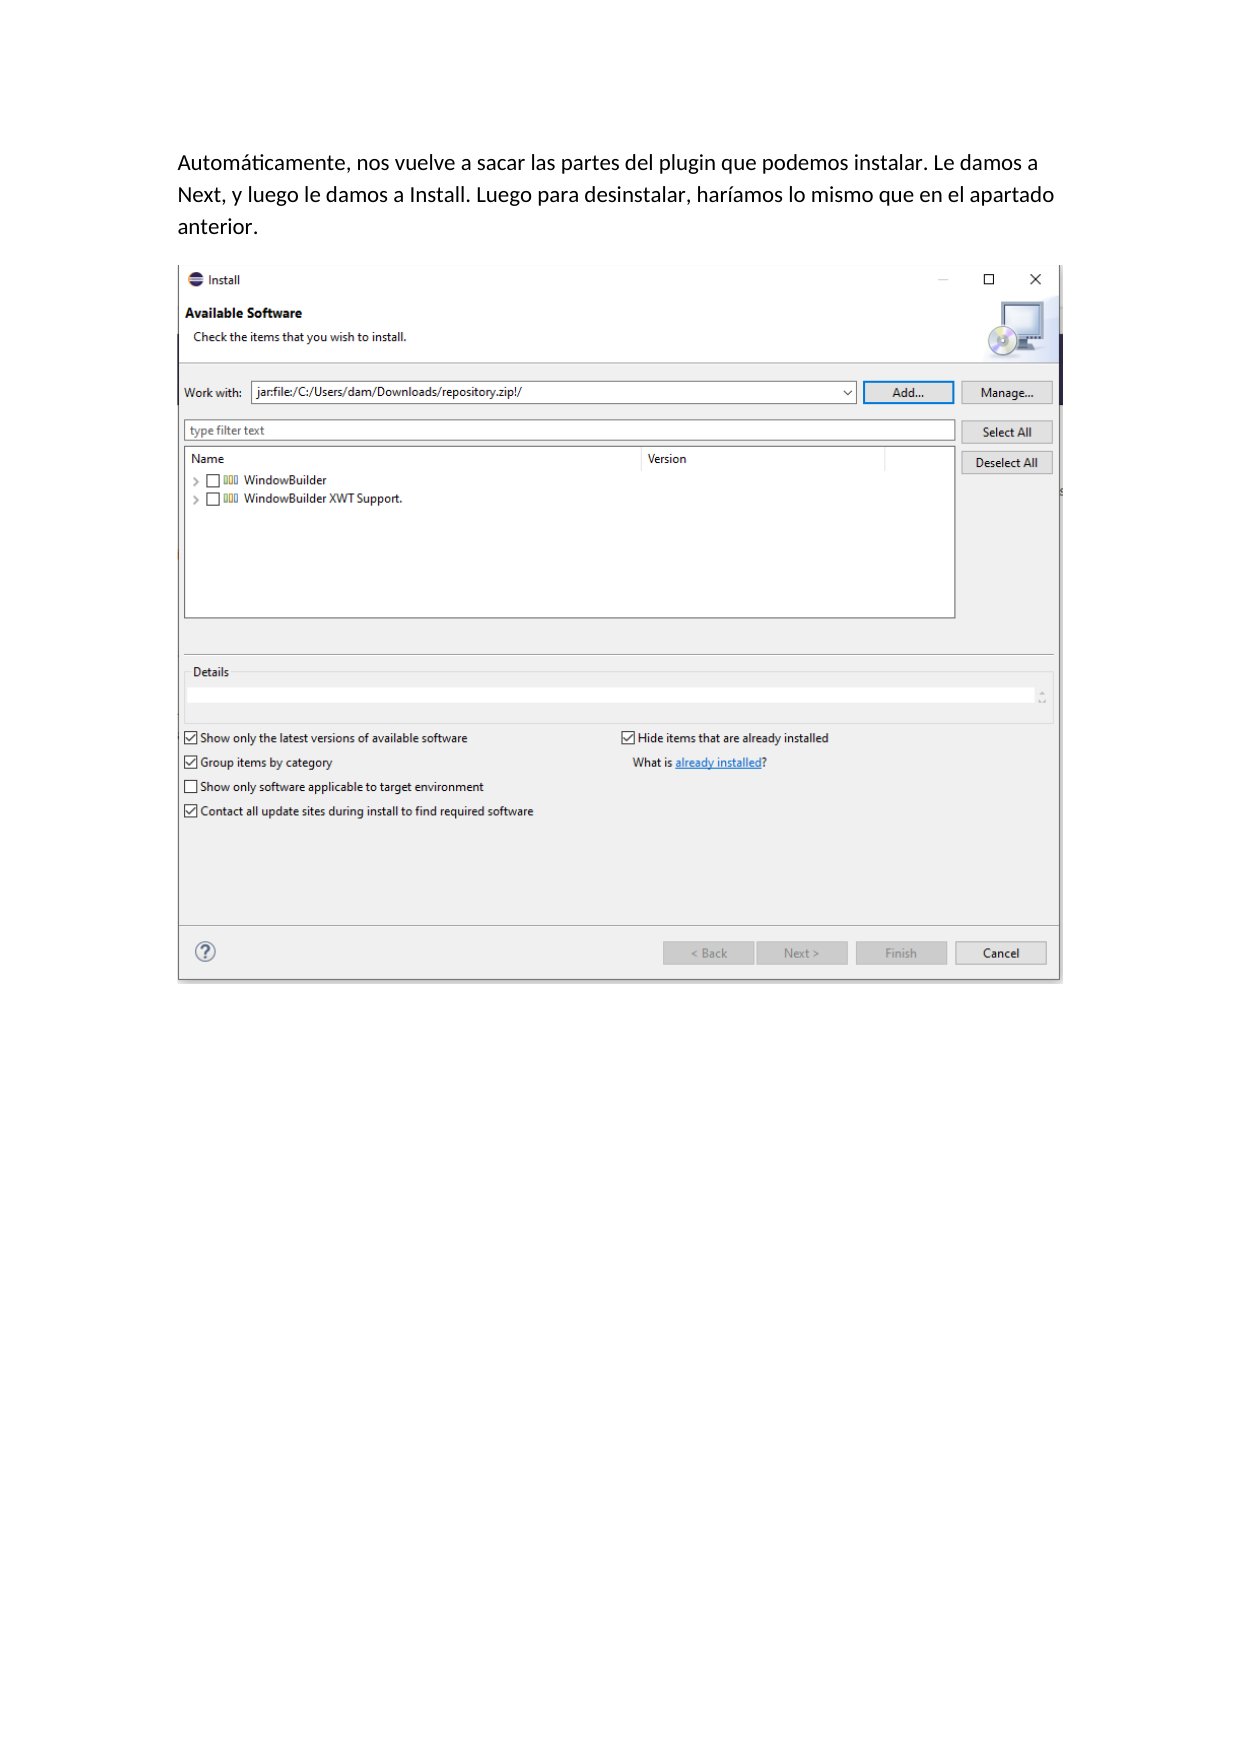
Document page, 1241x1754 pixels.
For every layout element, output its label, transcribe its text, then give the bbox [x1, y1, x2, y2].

picture [177, 265, 1063, 984]
text Automáticamente, nos vuelve a sacar las partes del plugin que podemos instalar. Le damos a Next, y luego le damos a Install. Luego para desinstalar, haríamos lo mismo que en el apartado anterior. [177, 148, 1063, 240]
